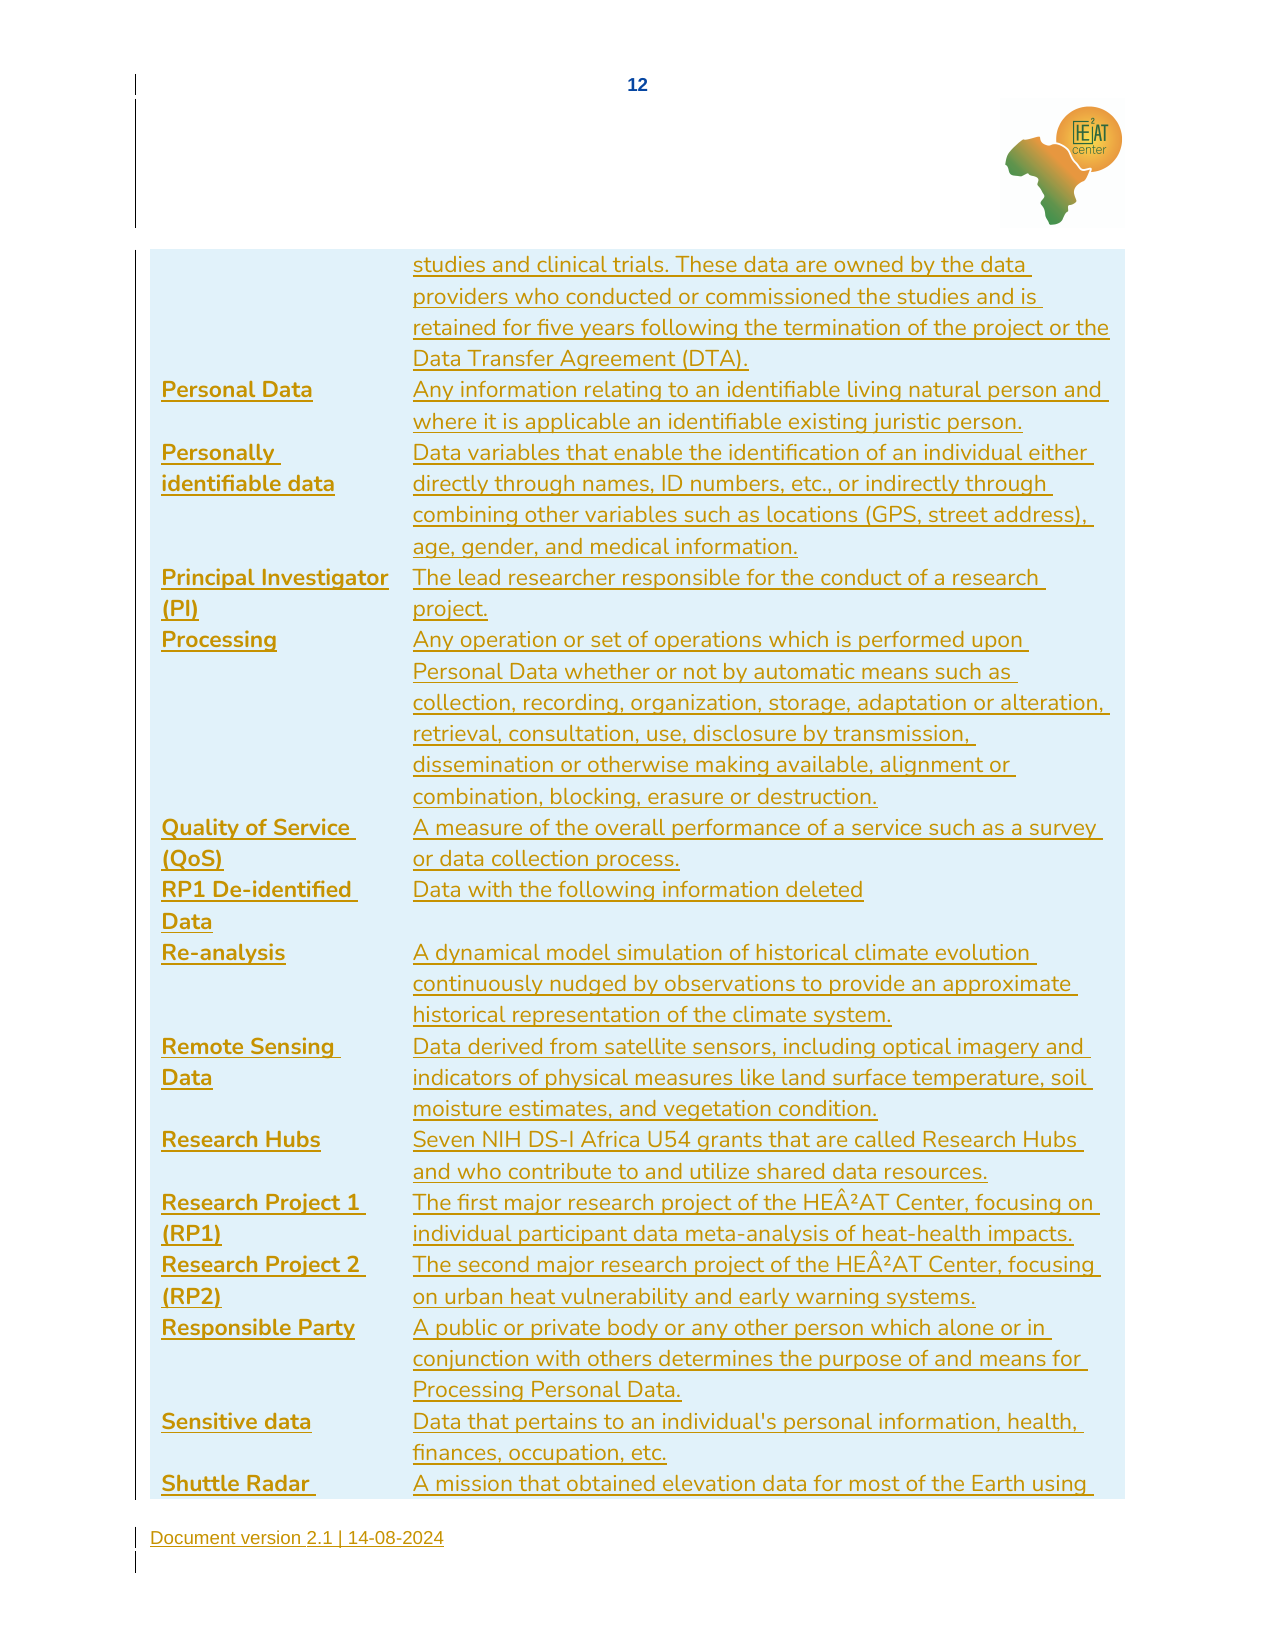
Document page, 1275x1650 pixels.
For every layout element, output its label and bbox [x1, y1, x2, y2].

picture [1000, 98, 1125, 228]
